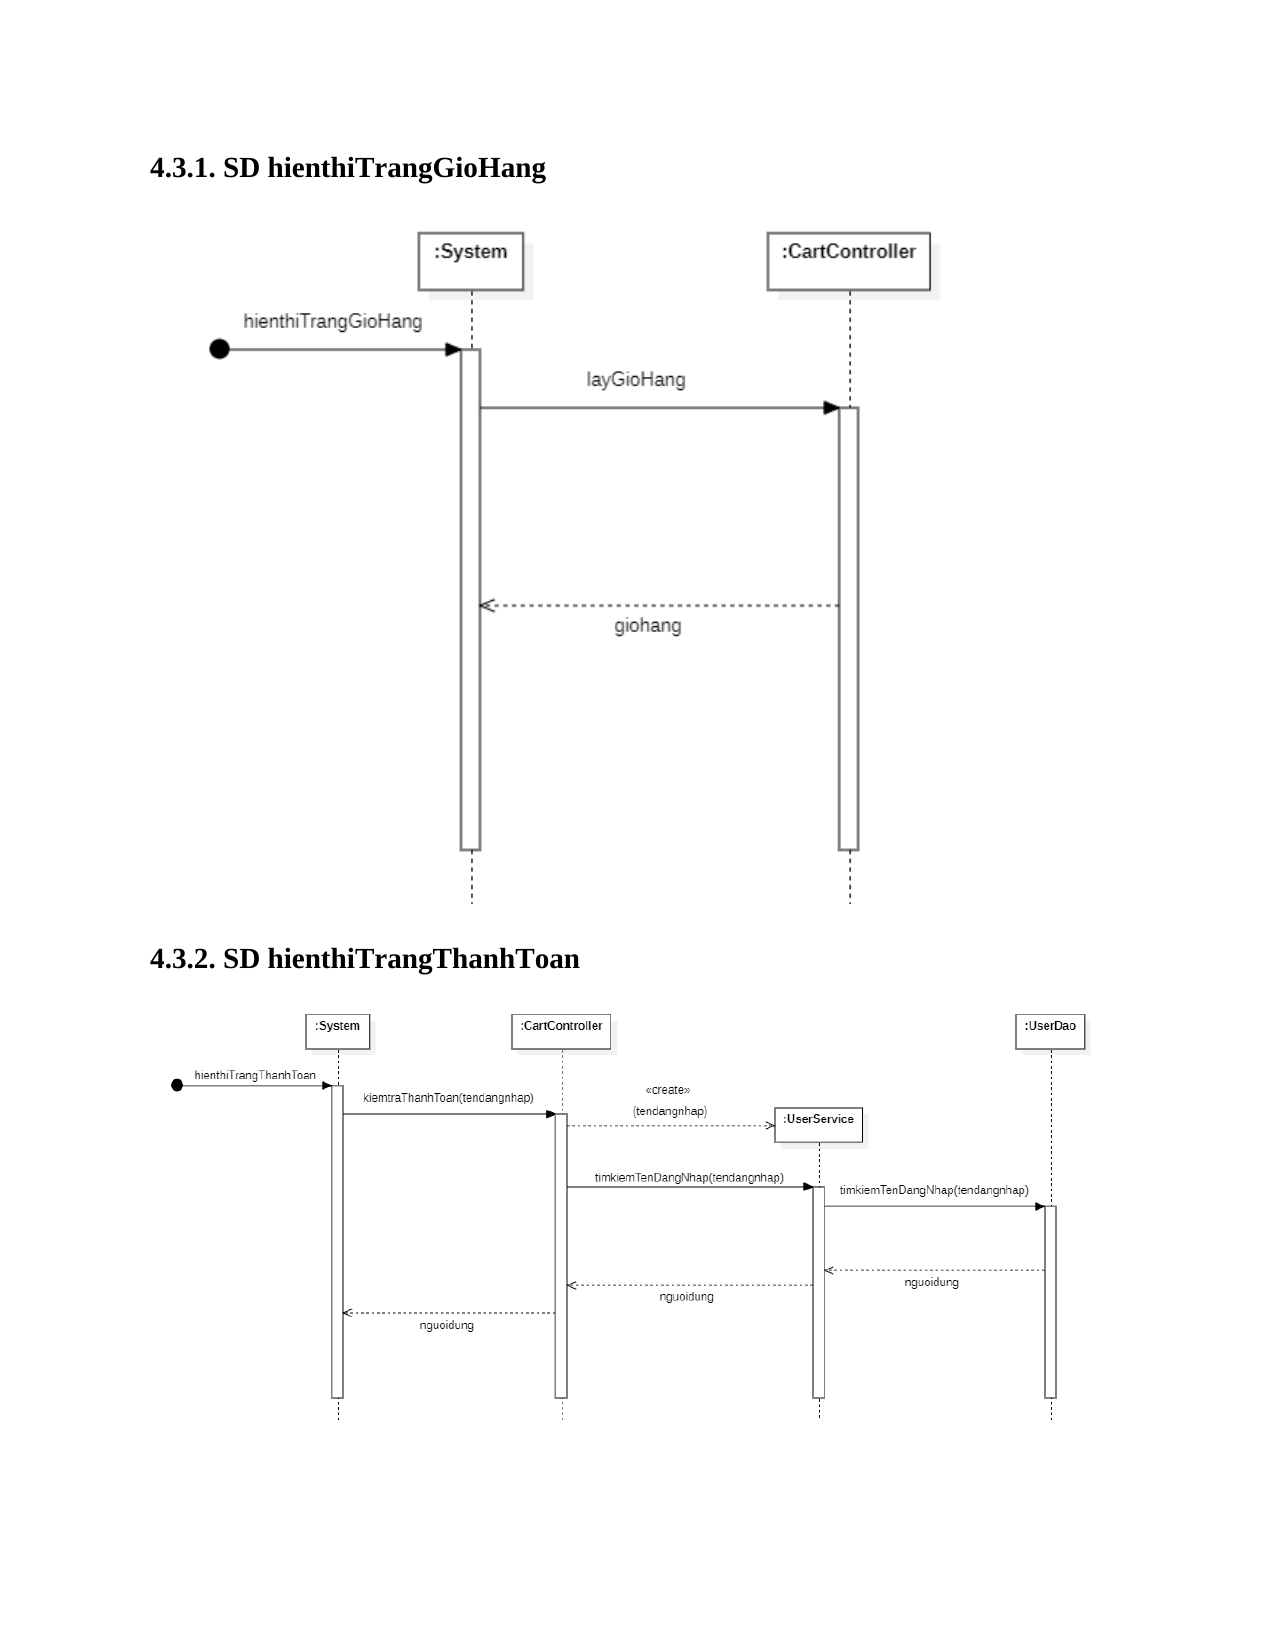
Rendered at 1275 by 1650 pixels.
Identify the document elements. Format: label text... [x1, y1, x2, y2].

subtitle 4.3.1. SD hienthiTrangGioHang [150, 150, 1125, 183]
picture [150, 991, 1125, 1420]
picture [150, 200, 1125, 904]
subtitle 4.3.2. SD hienthiTrangThanhToan [150, 941, 1125, 974]
